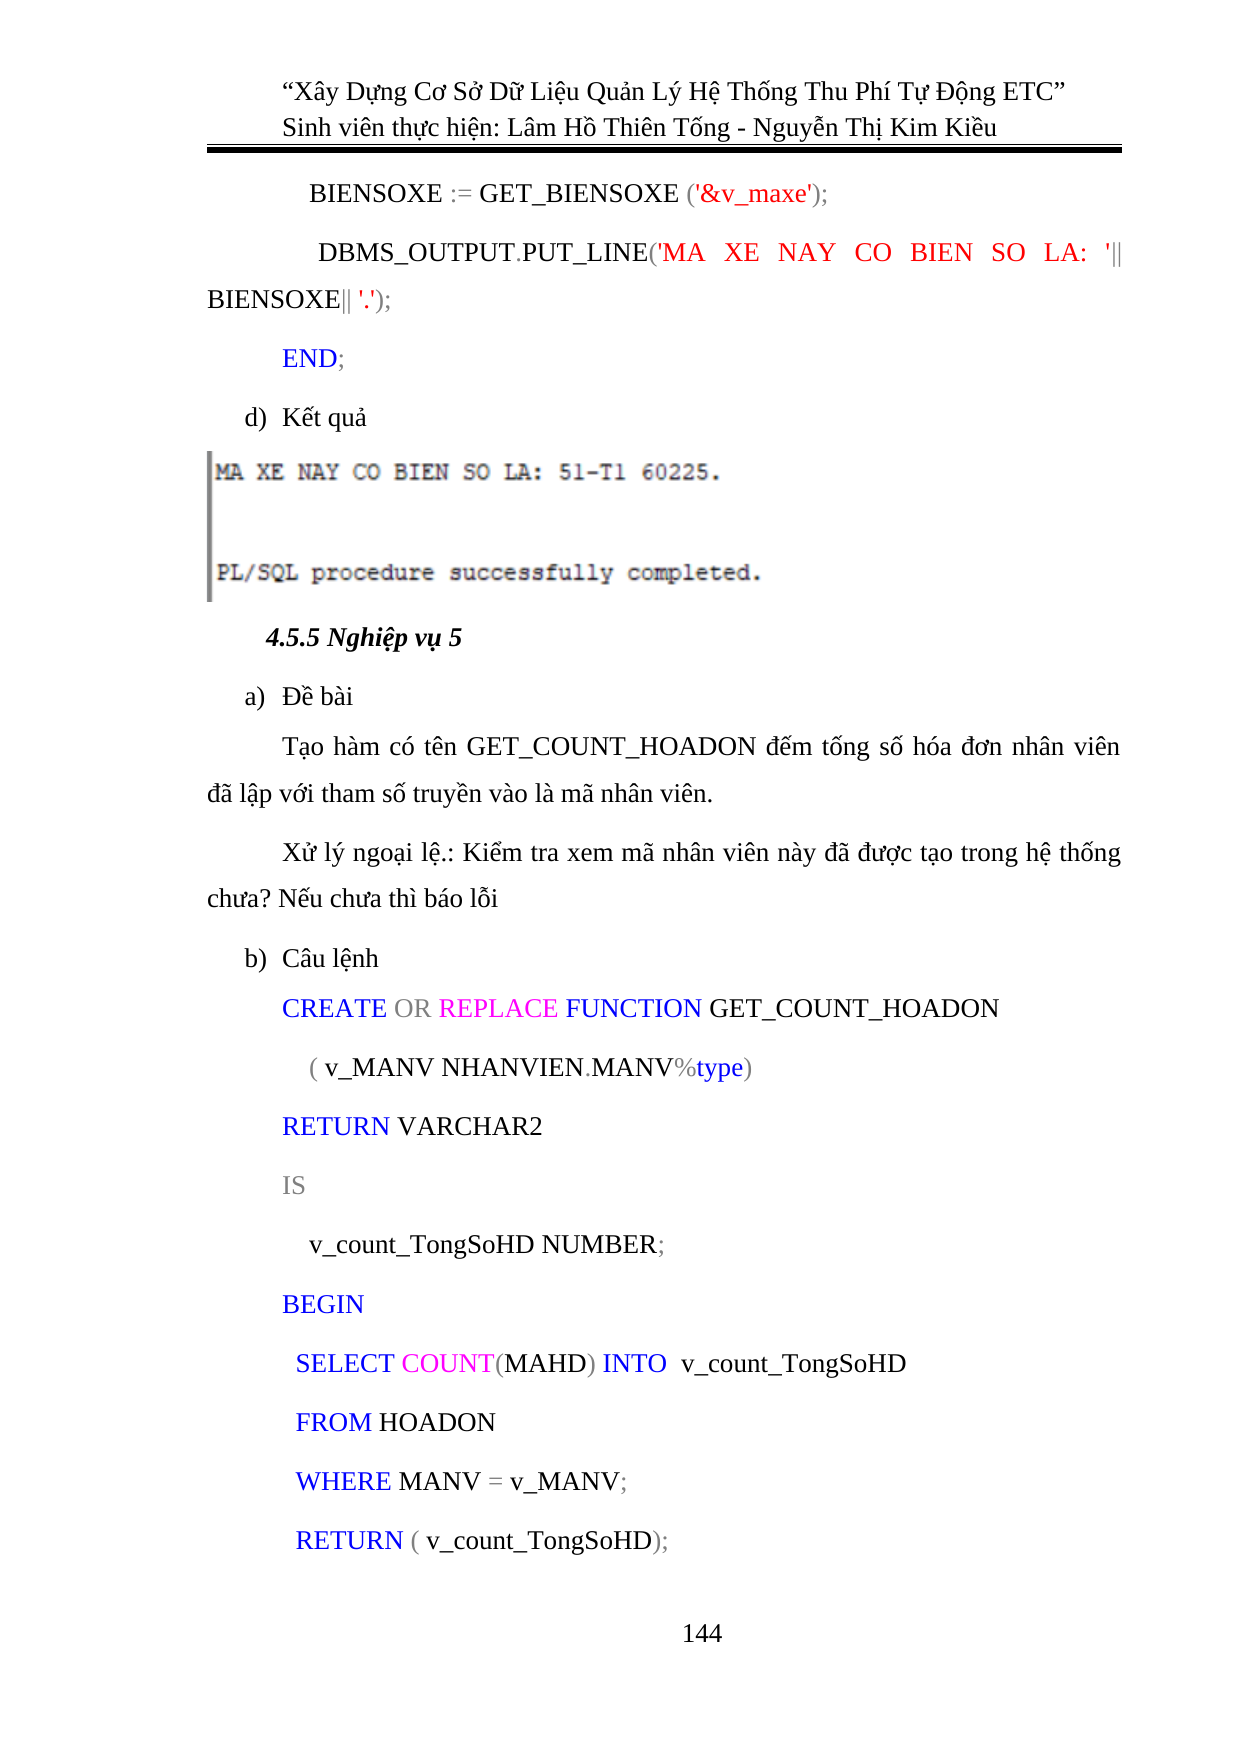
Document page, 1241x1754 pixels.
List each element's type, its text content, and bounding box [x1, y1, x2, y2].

text END; [207, 342, 1122, 373]
text BIENSOXE := GET_BIENSOXE ('&v_maxe'); [207, 177, 1122, 208]
text FROM HOADON [207, 1406, 1122, 1437]
text RETURN VARCHAR2 [207, 1110, 1122, 1141]
text Tạo hàm có tên GET_COUNT_HOADON đếm tống số hóa đơn nhân viên đã lập với tham số truyền vào là mã nhân viên. [207, 730, 1122, 808]
text RETURN ( v_count_TongSoHD); [207, 1524, 1122, 1556]
text v_count_TongSoHD NUMBER; [207, 1228, 1122, 1260]
picture [206, 451, 873, 602]
text WHERE MANV = v_MANV; [207, 1465, 1122, 1496]
text SELECT COUNT(MAHD) INTO v_count_TongSoHD [207, 1347, 1122, 1378]
list Đề bài [244, 680, 1122, 711]
text Nghiệp vụ 5 [266, 621, 1122, 652]
list Câu lệnh [244, 942, 1122, 973]
text DBMS_OUTPUT.PUT_LINE('MA XE NAY CO BIEN SO LA: '||BIENSOXE|| '.'); [207, 236, 1122, 314]
text Xử lý ngoại lệ.: Kiểm tra xem mã nhân viên này đã được tạo trong hệ thống chưa? Nếu chưa thì báo lỗi [207, 836, 1122, 914]
text CREATE OR REPLACE FUNCTION GET_COUNT_HOADON [207, 992, 1122, 1023]
list Kết quả [244, 401, 1122, 432]
text BEGIN [207, 1288, 1122, 1319]
text ( v_MANV NHANVIEN.MANV%type) [207, 1051, 1122, 1082]
text IS [207, 1169, 1122, 1201]
